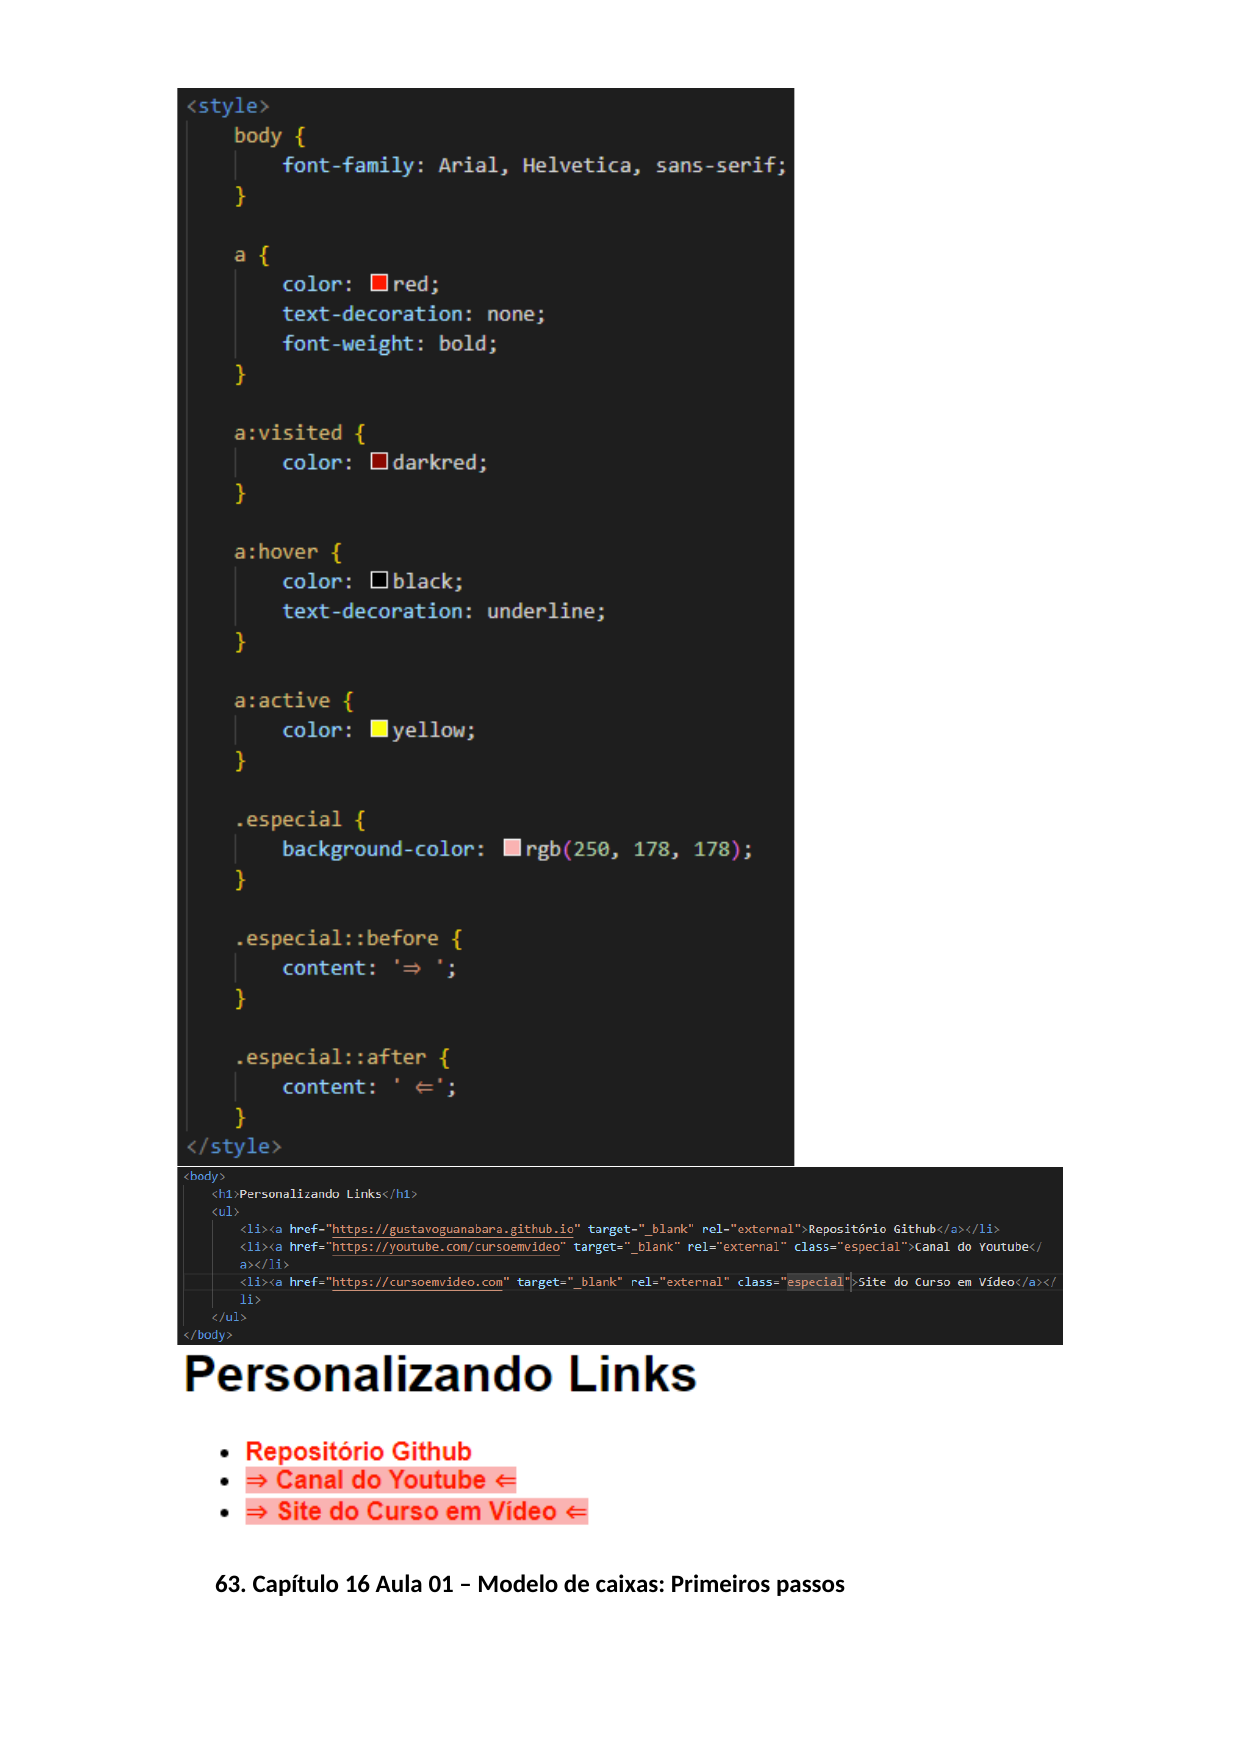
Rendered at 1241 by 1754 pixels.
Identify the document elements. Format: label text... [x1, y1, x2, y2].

picture [177, 1167, 1063, 1345]
picture [177, 1346, 706, 1536]
picture [177, 88, 795, 1166]
list Capítulo 16 Aula 01 – Modelo de caixas: Primeiros passos [215, 1568, 1063, 1598]
